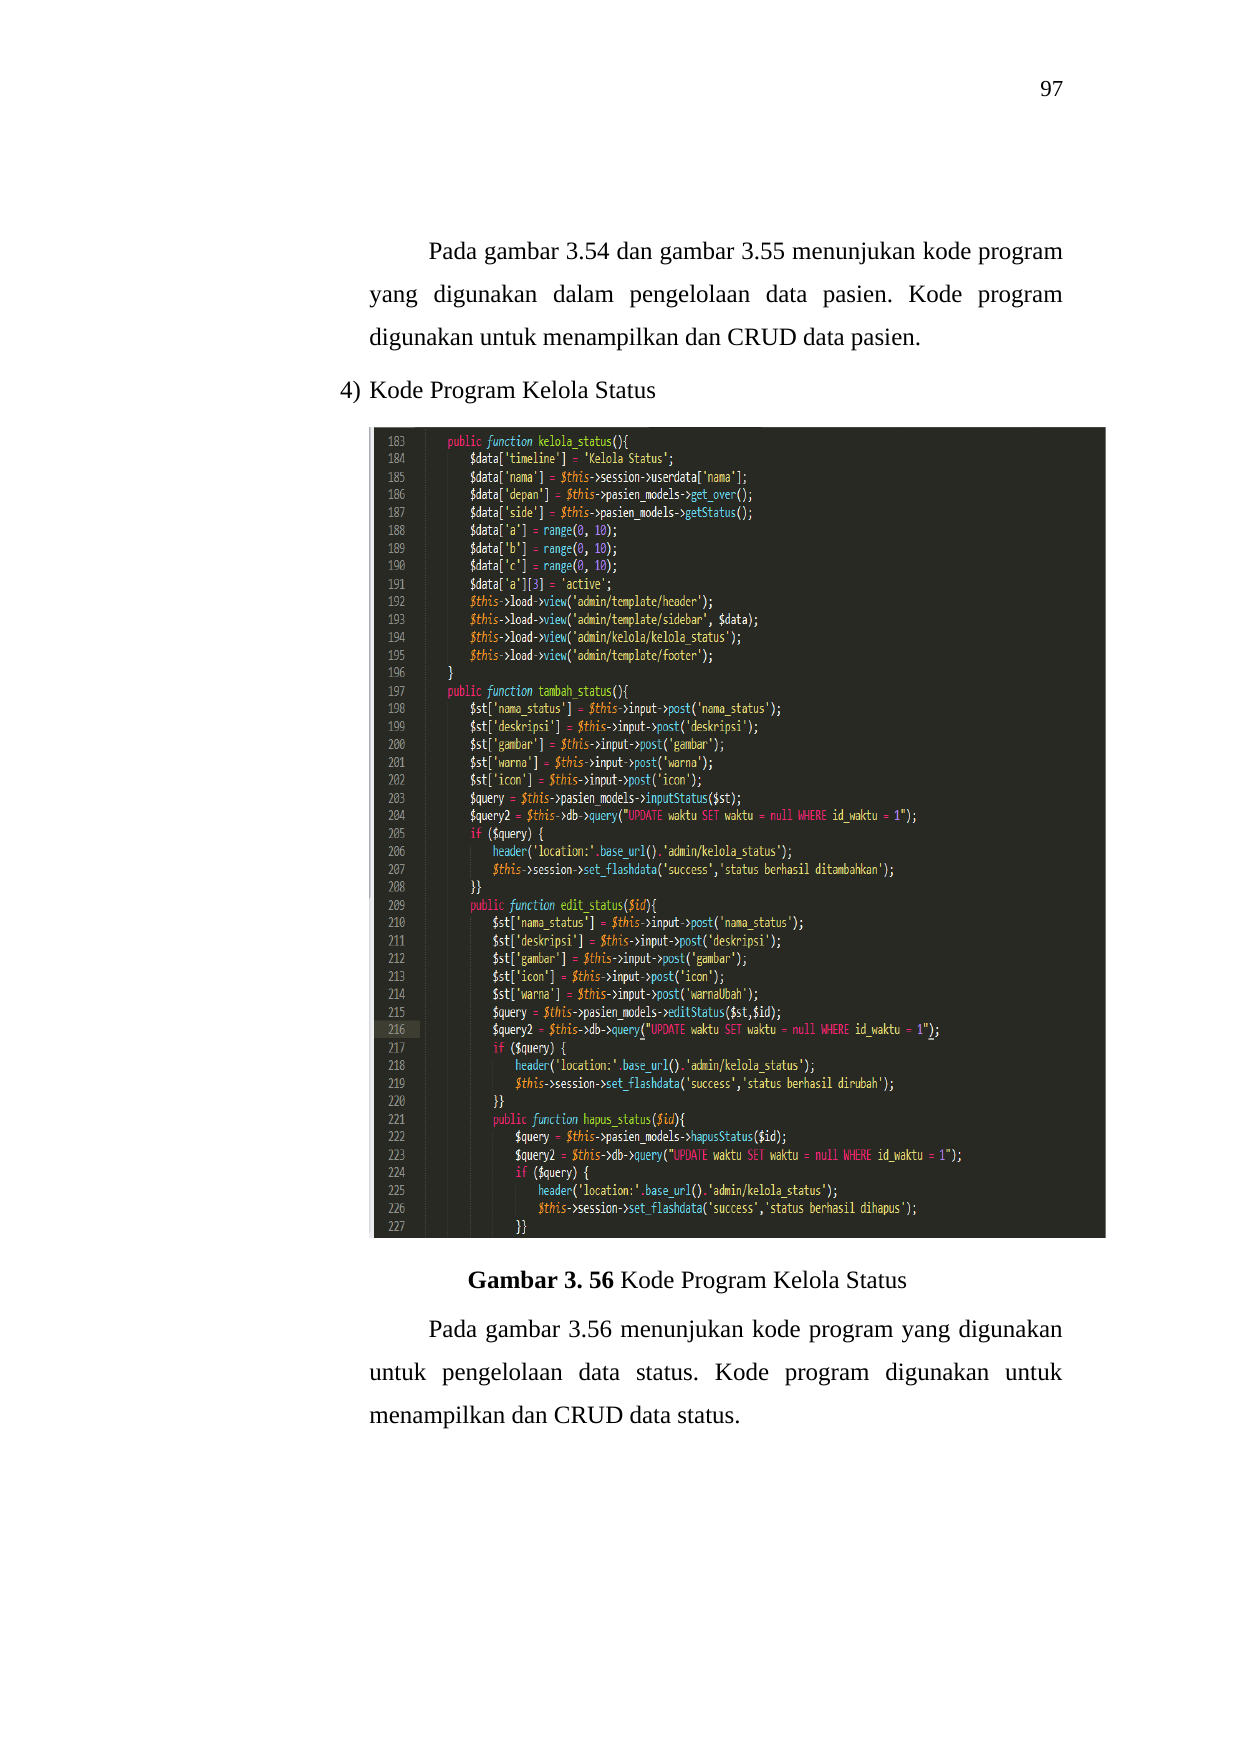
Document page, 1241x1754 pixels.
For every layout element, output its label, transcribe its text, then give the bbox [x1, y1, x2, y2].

picture [369, 427, 1106, 1238]
list Kode Program Kelola Status [340, 375, 1063, 404]
text Pada gambar 3.56 menunjukan kode program yang digunakan untuk pengelolaan data status. Kode program digunakan untuk menampilkan dan CRUD data status. [369, 1314, 1063, 1429]
text Pada gambar 3.54 dan gambar 3.55 menunjukan kode program yang digunakan dalam pengelolaan data pasien. Kode program digunakan untuk menampilkan dan CRUD data pasien. [369, 236, 1063, 351]
text Gambar 3. 56 Kode Program Kelola Status [236, 1265, 1063, 1293]
